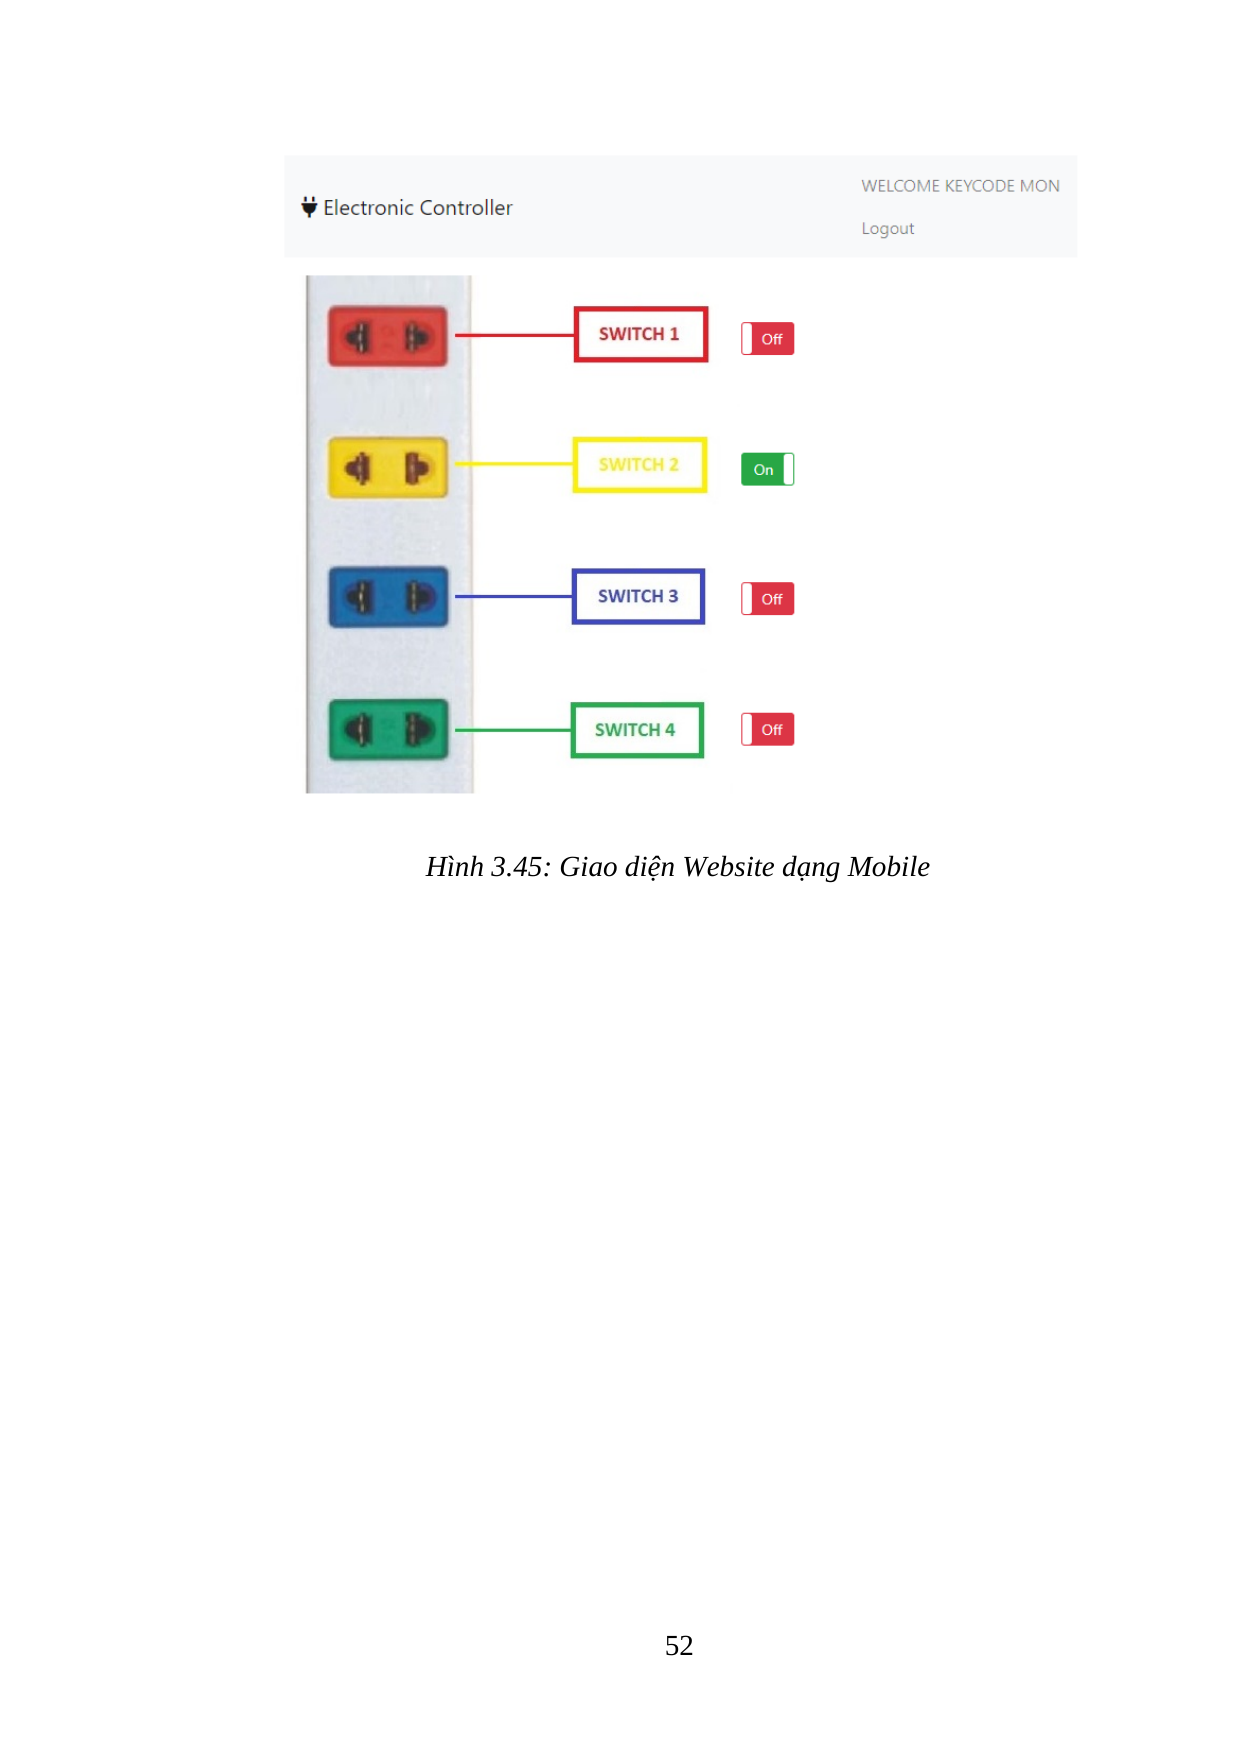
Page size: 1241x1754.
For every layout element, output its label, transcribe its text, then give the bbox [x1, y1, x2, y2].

picture [276, 147, 1083, 820]
